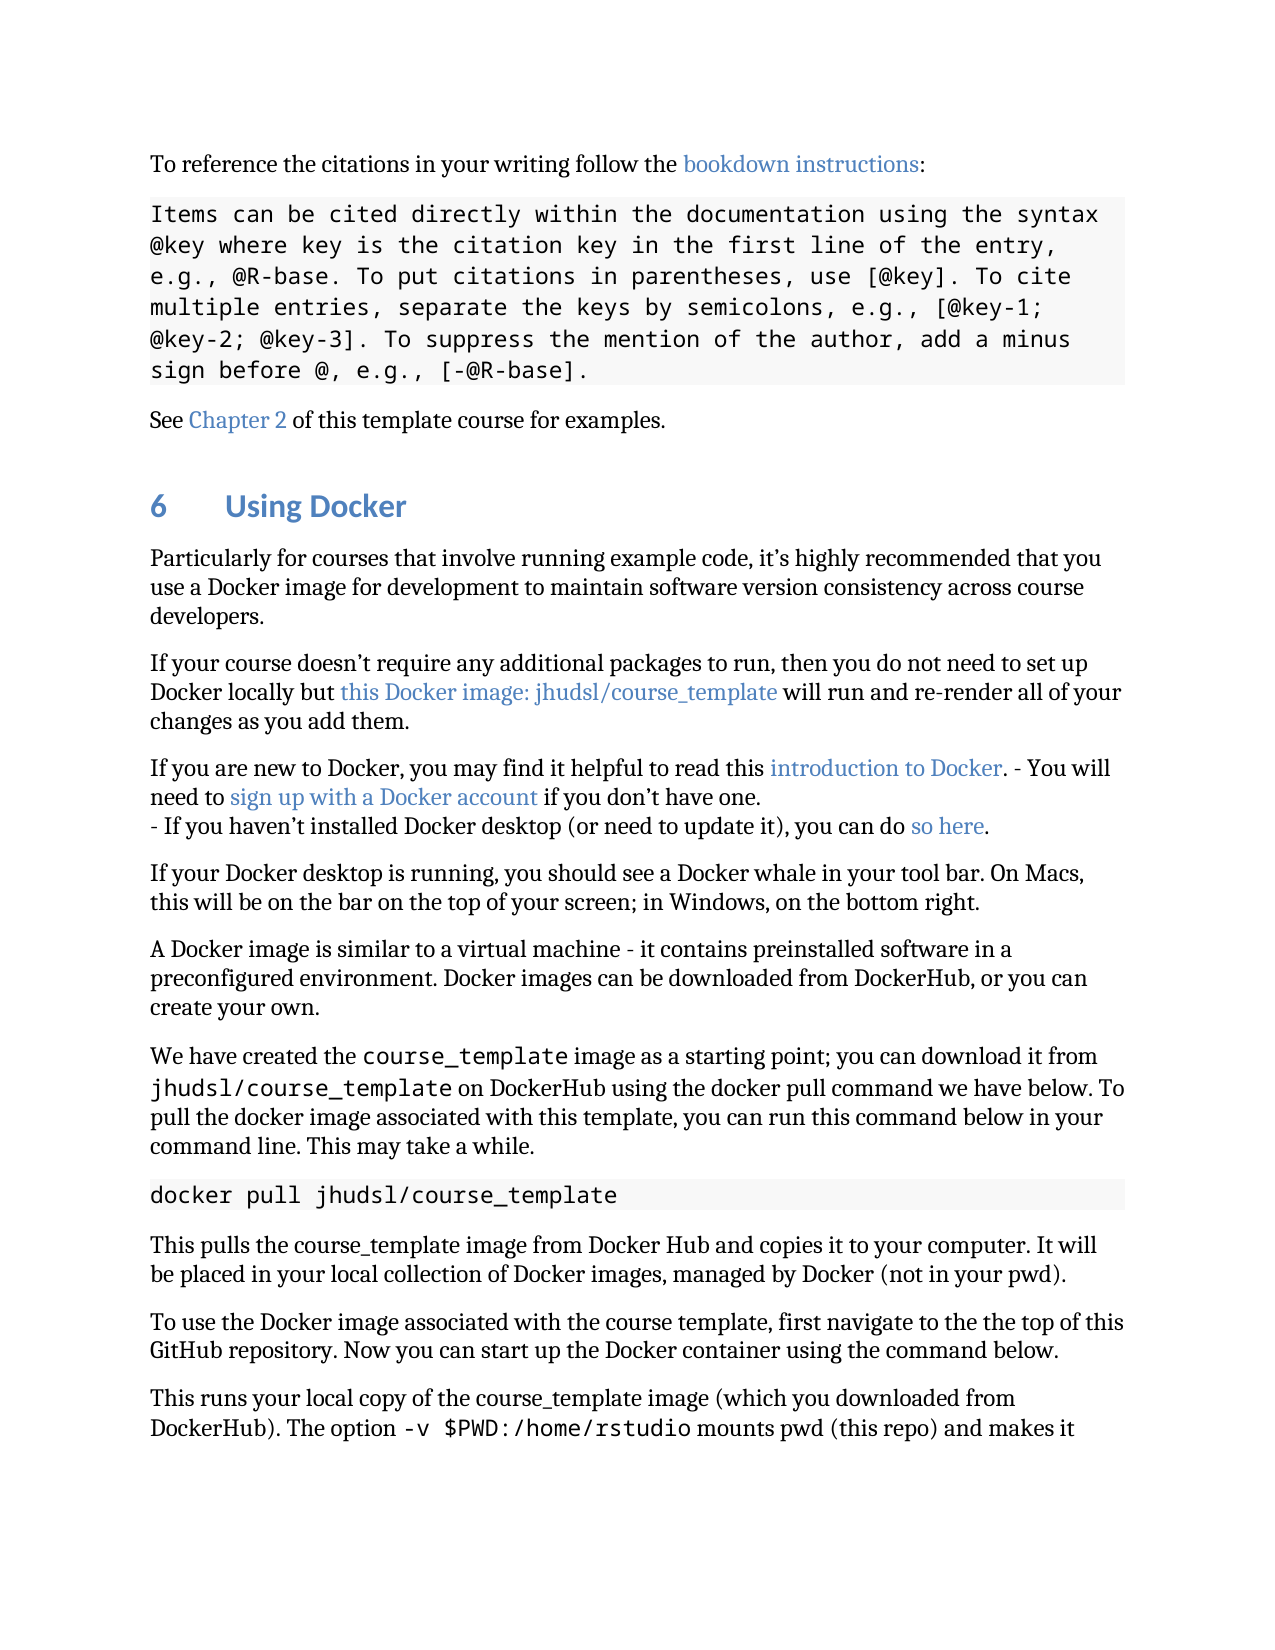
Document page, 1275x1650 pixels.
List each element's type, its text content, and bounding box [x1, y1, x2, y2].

text A Docker image is similar to a virtual machine - it contains preinstalled software in a preconfigured environment. Docker images can be downloaded from DockerHub, or you can create your own. [150, 935, 1125, 1022]
text We have created the course_template image as a starting point; you can download it from jhudsl/course_template on DockerHub using the docker pull command we have below. To pull the docker image associated with this template, you can run this command below in your command line. This may take a while. [150, 1040, 1125, 1160]
text This pulls the course_template image from Docker Hub and copies it to your computer. It will be placed in your local collection of Docker images, managed by Docker (not in your pwd). [150, 1231, 1125, 1289]
text Particularly for courses that involve running example code, it’s highly recommended that you use a Docker image for development to maintain software version consistency across course developers. [150, 544, 1125, 630]
subtitle 6 Using Docker [150, 484, 1125, 525]
text docker pull jhudsl/course_template [150, 1179, 1125, 1210]
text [150, 1384, 1125, 1444]
text To use the Docker image associated with the course template, first navigate to the the top of this GitHub repository. Now you can start up the Docker container using the command below. [150, 1307, 1125, 1365]
text See Chapter 2 of this template course for examples. [150, 406, 1125, 434]
text If your course doesn’t require any additional packages to run, then you do not need to set up Docker locally but this Docker image: jhudsl/course_template will run and re-render all of your changes as you add them. [150, 649, 1125, 735]
text If you are new to Docker, you may find it helpful to read this introduction to Docker. - You will need to sign up with a Docker account if you don’t have one. - If you haven’t installed Docker desktop (or need to update it), you can do so here. [150, 754, 1125, 840]
text If your Docker desktop is running, you should see a Docker whale in your tool bar. On Macs, this will be on the bar on the top of your screen; in Windows, on the bottom right. [150, 859, 1125, 917]
text To reference the citations in your writing follow the bookdown instructions: [150, 150, 1125, 179]
text Items can be cited directly within the documentation using the syntax @key where key is the citation key in the first line of the entry, e.g., @R-base. To put citations in parentheses, use [@key]. To cite multiple entries, separate the keys by semicolons, e.g., [@key-1; @key-2; @key-3]. To suppress the mention of the author, add a minus sign before @, e.g., [-@R-base]. [150, 197, 1125, 385]
